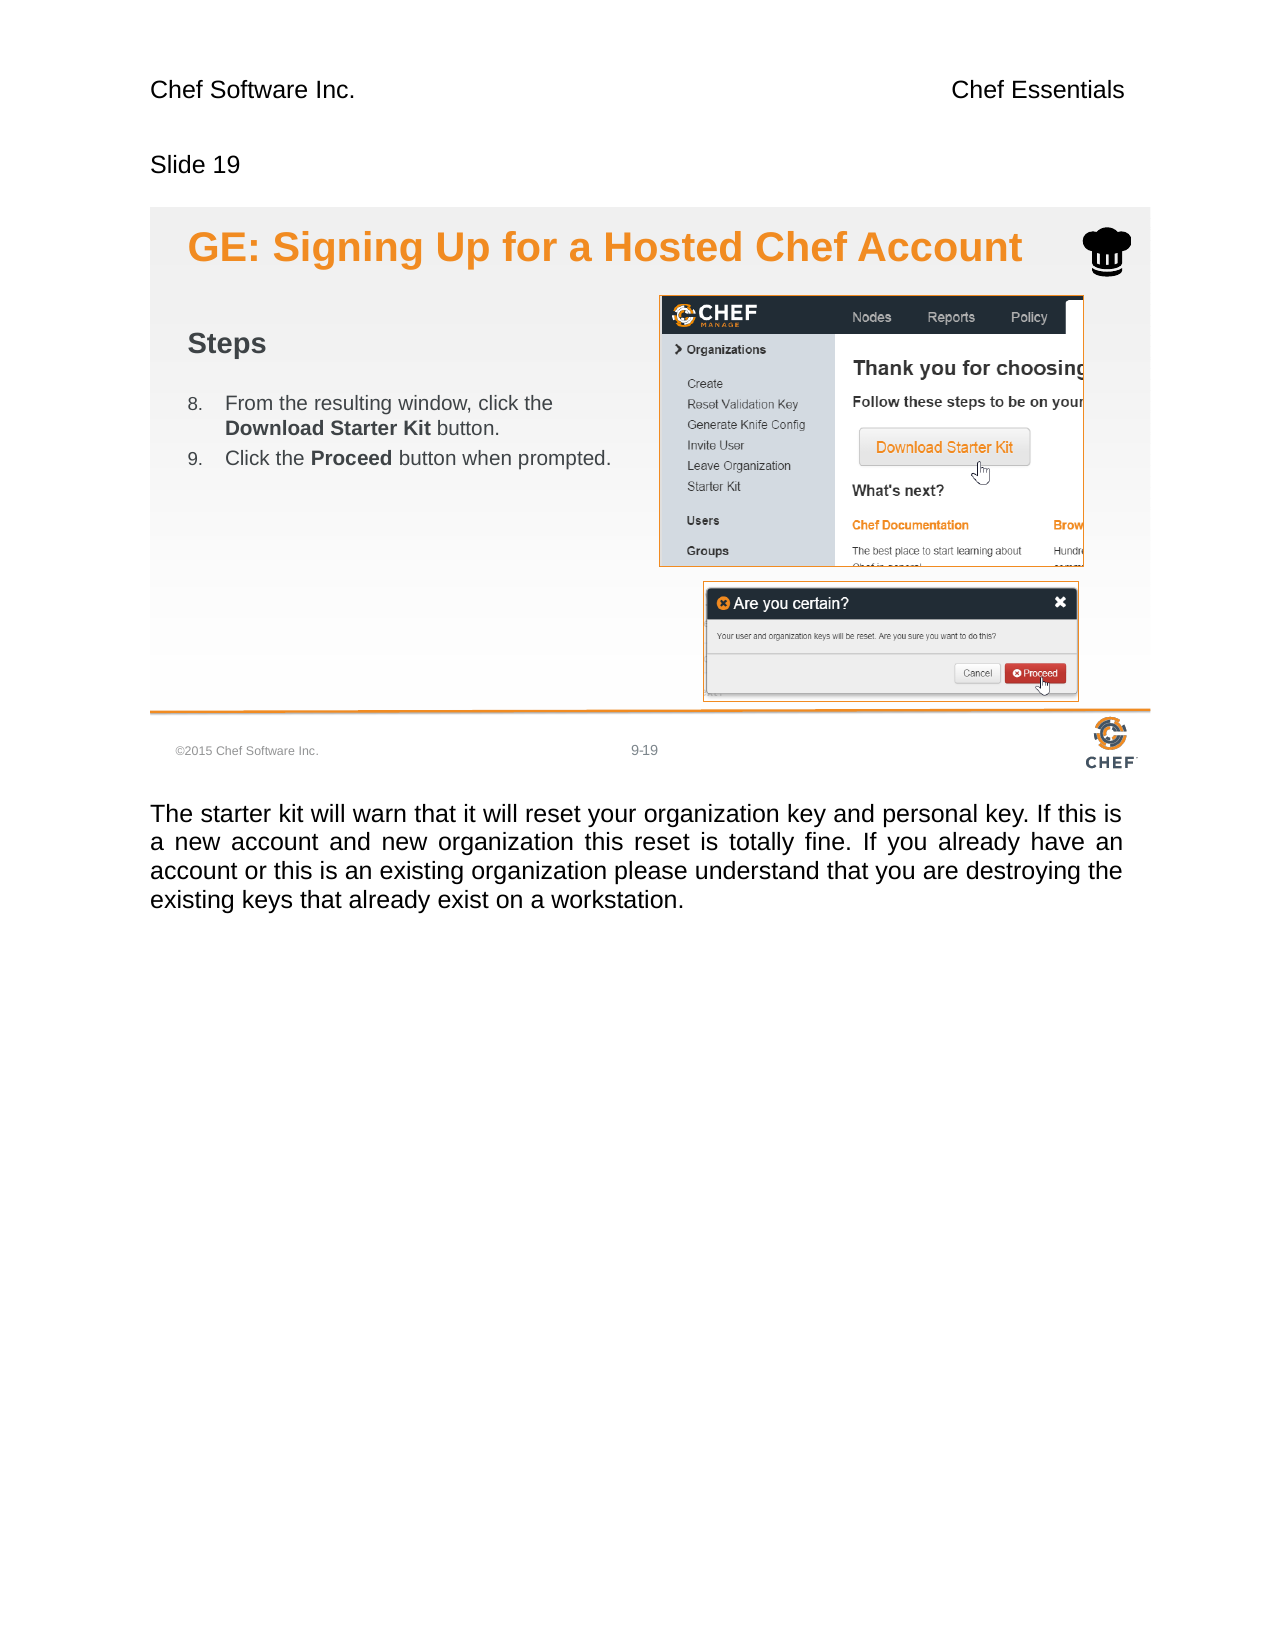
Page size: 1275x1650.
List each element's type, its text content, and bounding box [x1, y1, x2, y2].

text Slide 19 [150, 150, 1125, 179]
text The starter kit will warn that it will reset your organization key and personal key. If this is a new account and new organization this reset is totally fine. If you already have an account or this is an existing organization please understand that you are destroying the existing keys that already exist on a workstation. [150, 798, 1125, 913]
